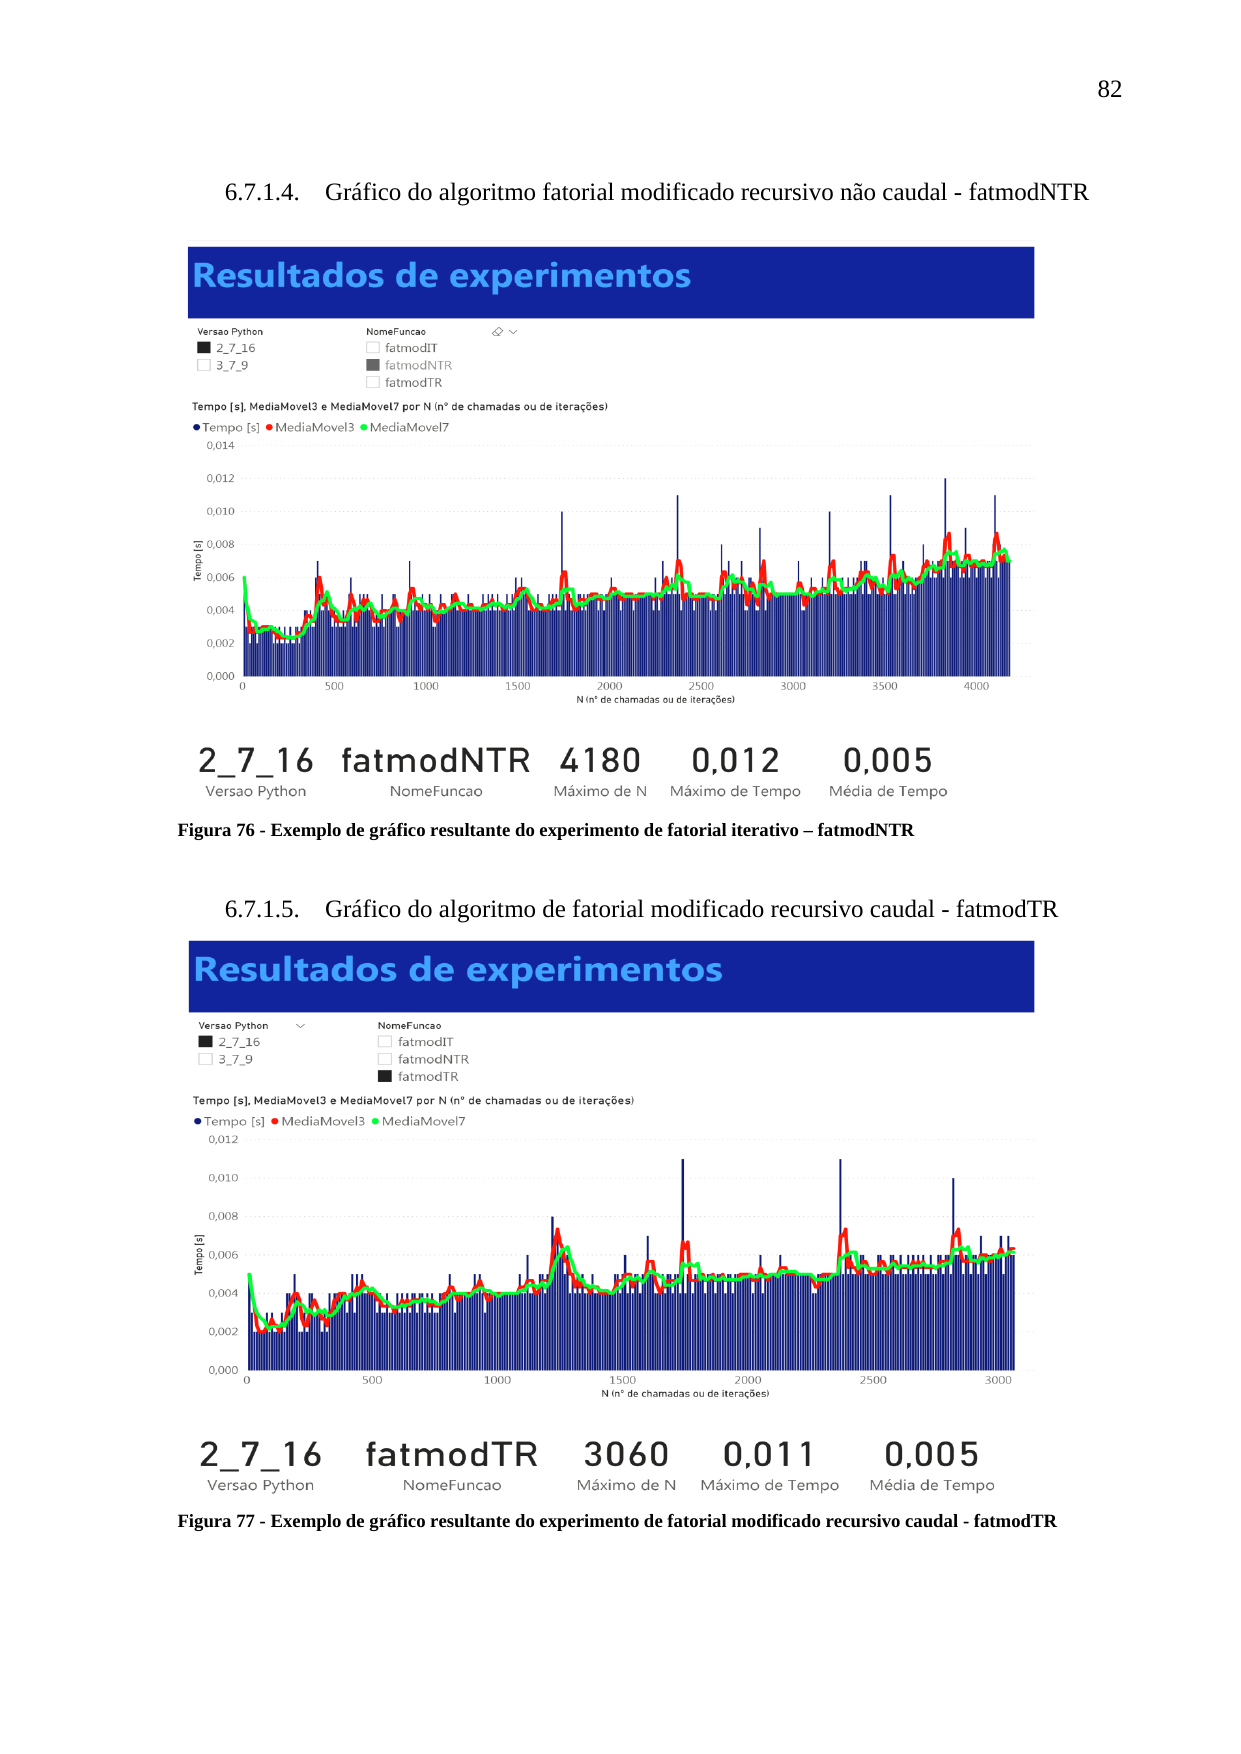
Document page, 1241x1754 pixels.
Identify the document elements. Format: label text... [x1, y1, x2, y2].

picture [177, 231, 1035, 807]
text Gráfico do algoritmo fatorial modificado recursivo não caudal - fatmodNTR [224, 177, 1122, 206]
text Gráfico do algoritmo de fatorial modificado recursivo caudal - fatmodTR [224, 894, 1122, 923]
text Figura 76 - Exemplo de gráfico resultante do experimento de fatorial iterativo – fatmodNTR [177, 819, 1122, 841]
picture [177, 935, 1035, 1496]
text Figura 77 - Exemplo de gráfico resultante do experimento de fatorial modificado recursivo caudal - fatmodTR [177, 1510, 1122, 1532]
